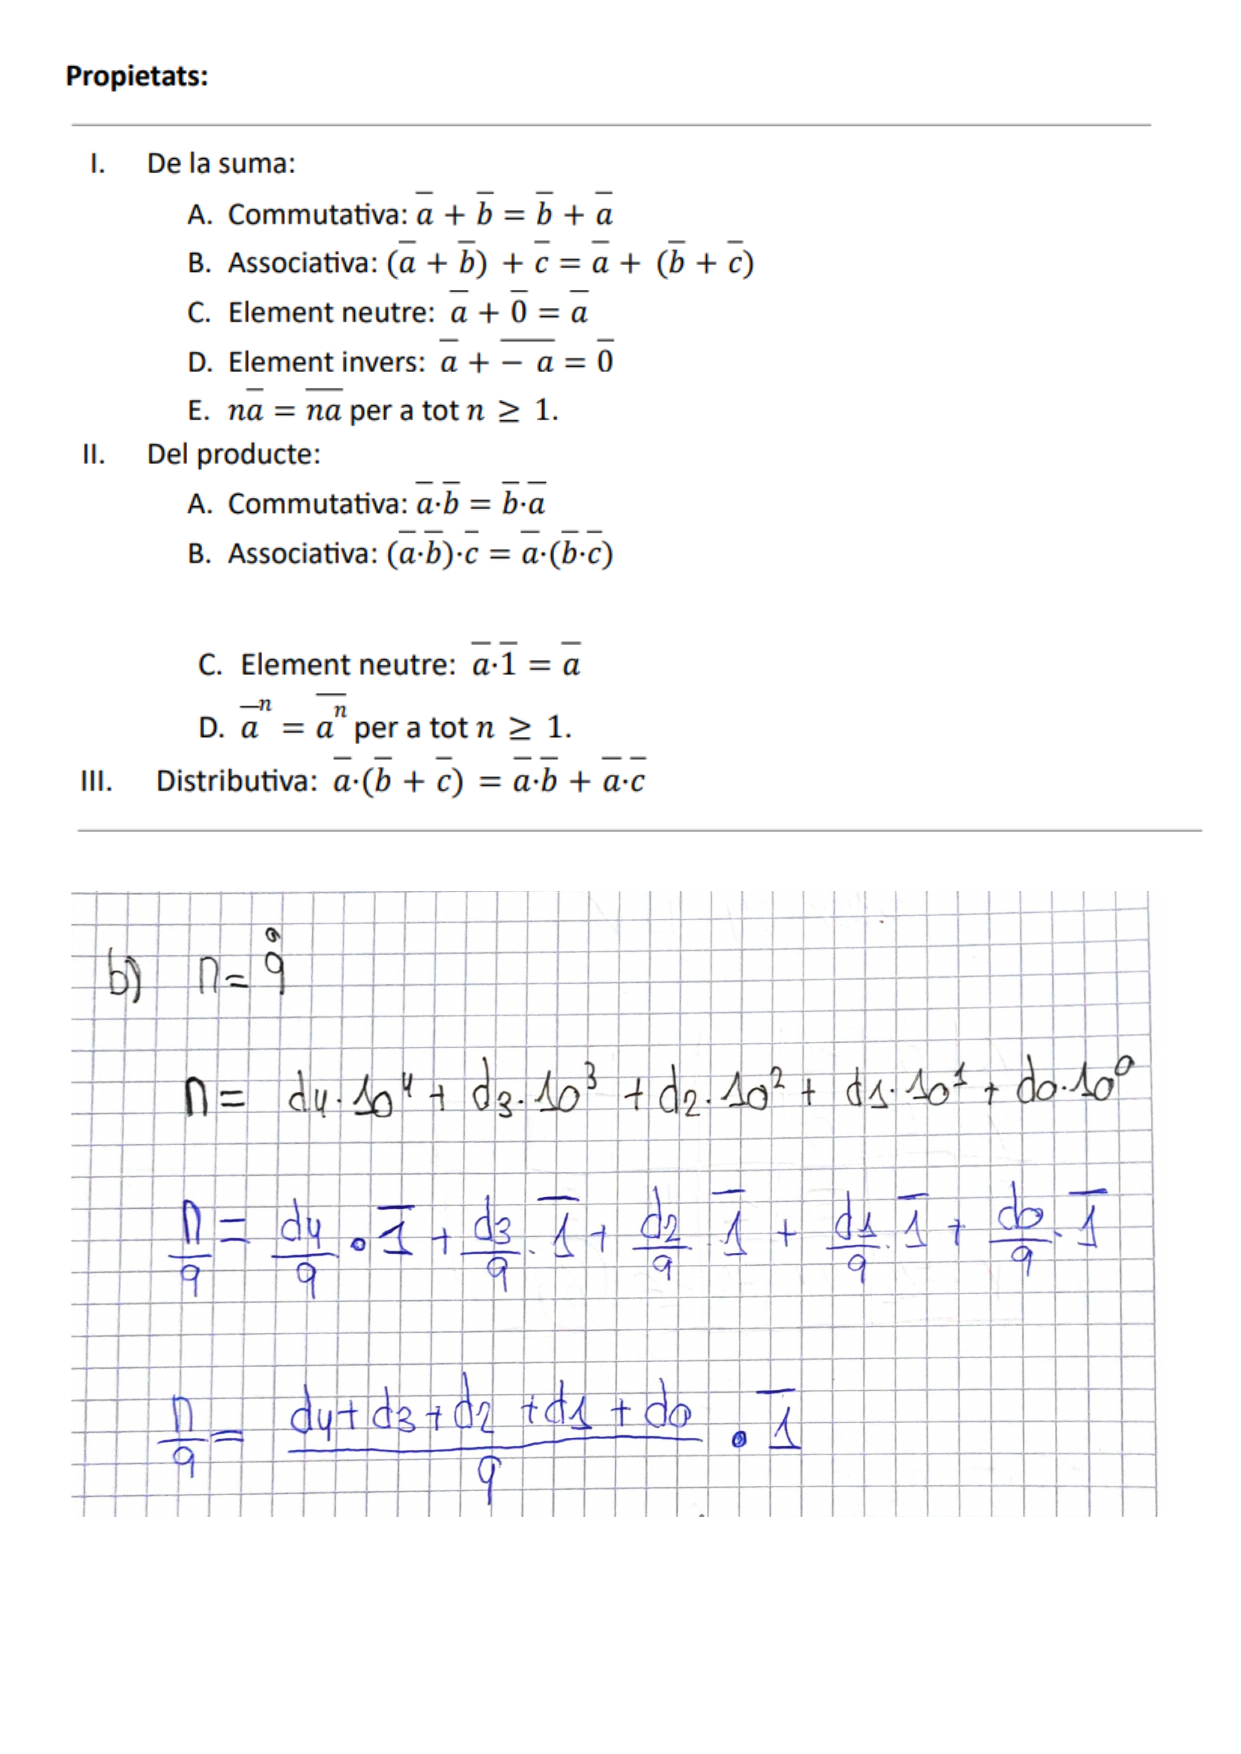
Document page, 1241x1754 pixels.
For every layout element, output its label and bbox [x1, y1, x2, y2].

picture [71, 891, 1164, 1516]
picture [41, 48, 1224, 850]
